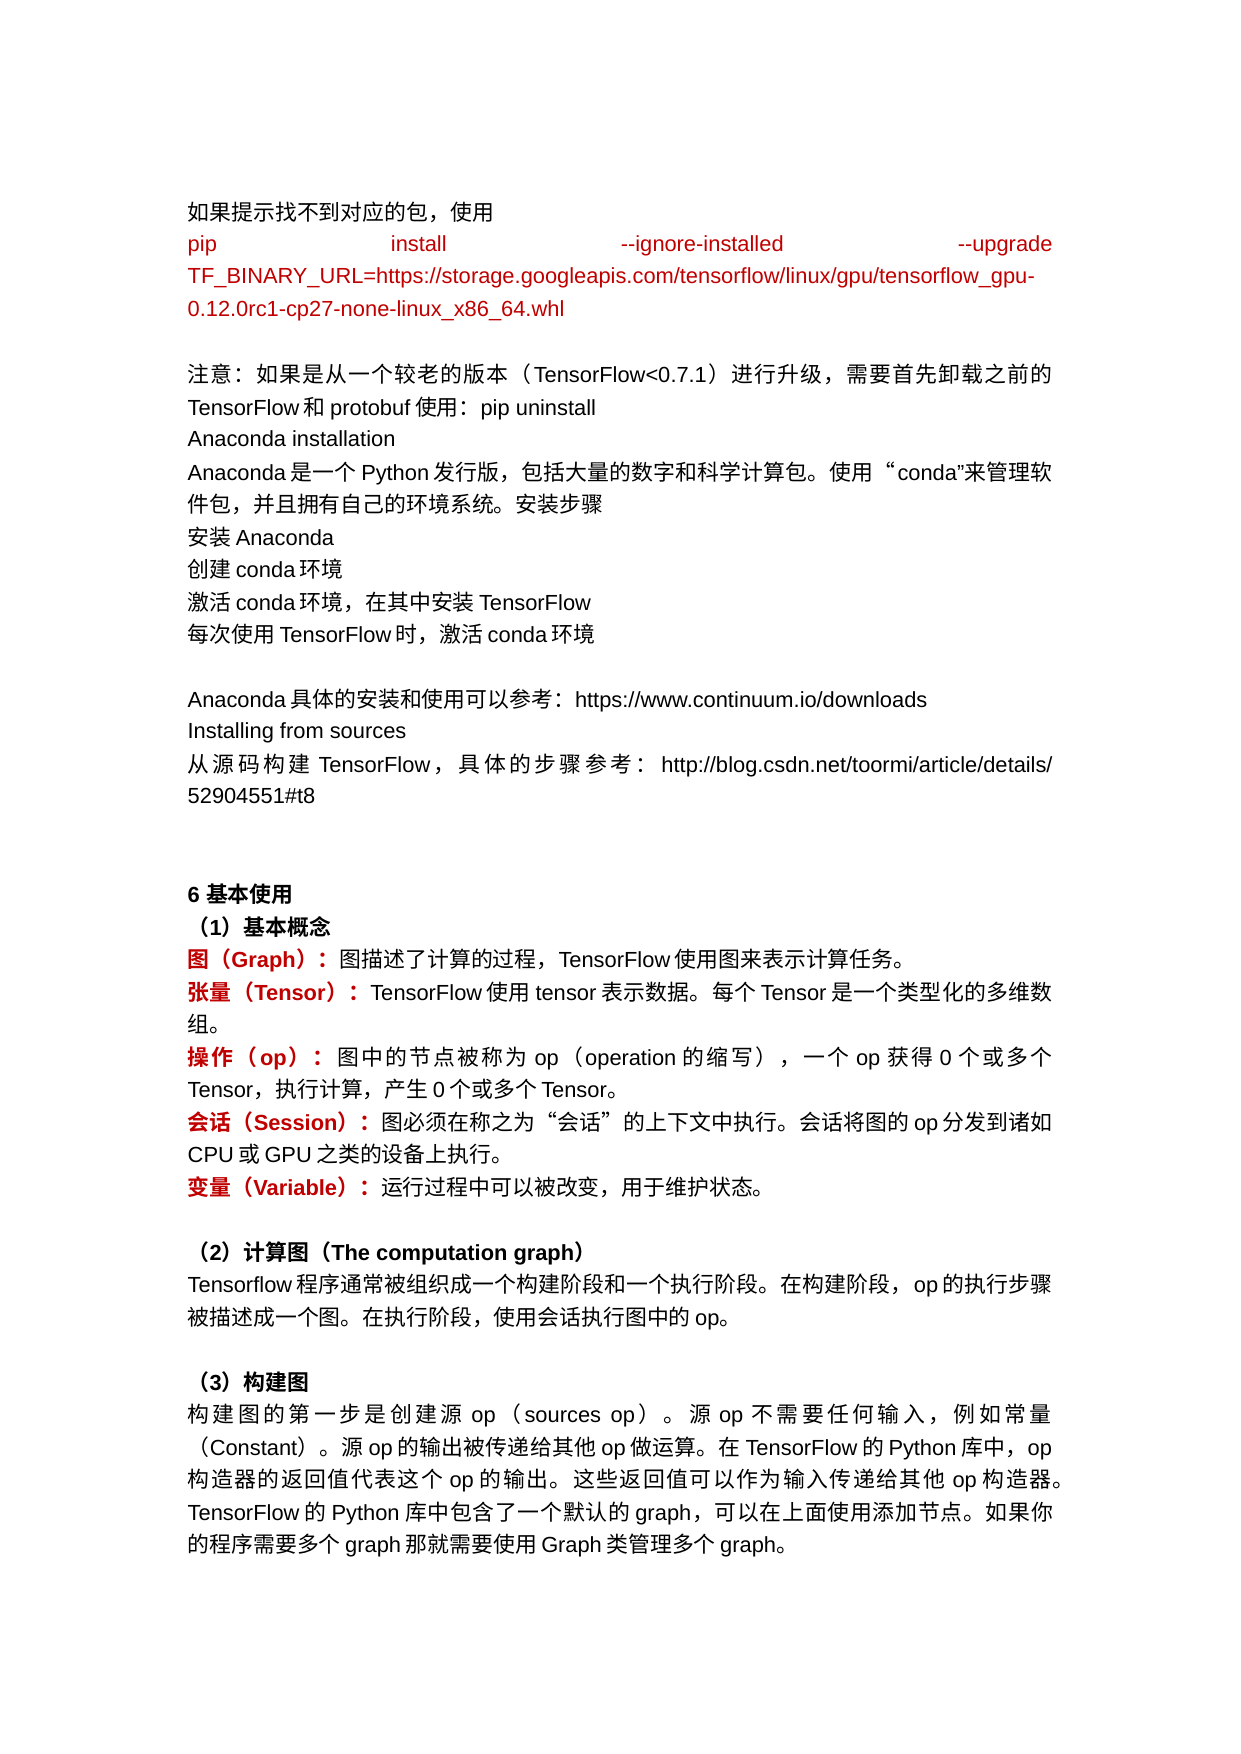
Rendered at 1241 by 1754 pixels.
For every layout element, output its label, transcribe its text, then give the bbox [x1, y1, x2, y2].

list 6 基本使用 [187, 877, 1053, 909]
list Anaconda installation [187, 422, 1053, 454]
list 从源码构建TensorFlow，具体的步骤参考：http://blog.csdn.net/toormi/article/details/52904551#t8 [187, 747, 1053, 812]
list 每次使用TensorFlow时，激活conda环境 [187, 617, 1053, 649]
list 变量（Variable）：运行过程中可以被改变，用于维护状态。 [187, 1169, 1053, 1202]
list 注意：如果是从一个较老的版本（TensorFlow<0.7.1）进行升级，需要首先卸载之前的TensorFlow和protobuf使用：pip uninstall [187, 357, 1053, 422]
list （3）构建图 [187, 1364, 1053, 1397]
list 安装Anaconda [187, 519, 1053, 552]
list 图（Graph）：图描述了计算的过程，TensorFlow使用图来表示计算任务。 [187, 942, 1053, 974]
list pip install --ignore-installed --upgrade TF_BINARY_URL=https://storage.googleapis.com/tensorflow/linux/gpu/tensorflow_gpu-0.12.0rc1-cp27-none-linux_x86_64.whl [187, 227, 1053, 324]
list 张量（Tensor）：TensorFlow使用tensor表示数据。每个Tensor是一个类型化的多维数组。 [187, 974, 1053, 1039]
list 激活conda环境，在其中安装TensorFlow [187, 584, 1053, 617]
list 构建图的第一步是创建源op（sources op）。源op不需要任何输入，例如常量（Constant）。源op的输出被传递给其他op做运算。在TensorFlow的Python库中，op构造器的返回值代表这个op的输出。这些返回值可以作为输入传递给其他op构造器。TensorFlow的Python库中包含了一个默认的graph，可以在上面使用添加节点。如果你的程序需要多个graph那就需要使用Graph类管理多个graph。 [187, 1397, 1053, 1559]
list Installing from sources [187, 714, 1053, 747]
list 操作（op）：图中的节点被称为op（operation的缩写），一个op获得0个或多个Tensor，执行计算，产生0个或多个Tensor。 [187, 1039, 1053, 1104]
list Anaconda具体的安装和使用可以参考：https://www.continuum.io/downloads [187, 682, 1053, 714]
list （1）基本概念 [187, 909, 1053, 942]
list 如果提示找不到对应的包，使用 [187, 194, 1053, 227]
list （2）计算图（The computation graph） [187, 1234, 1053, 1267]
list 会话（Session）：图必须在称之为“会话”的上下文中执行。会话将图的op分发到诸如CPU或GPU之类的设备上执行。 [187, 1104, 1053, 1169]
list 创建conda环境 [187, 552, 1053, 584]
list Tensorflow程序通常被组织成一个构建阶段和一个执行阶段。在构建阶段，op的执行步骤被描述成一个图。在执行阶段，使用会话执行图中的op。 [187, 1267, 1053, 1332]
list Anaconda是一个Python发行版，包括大量的数字和科学计算包。使用“conda”来管理软件包，并且拥有自己的环境系统。安装步骤 [187, 454, 1053, 519]
